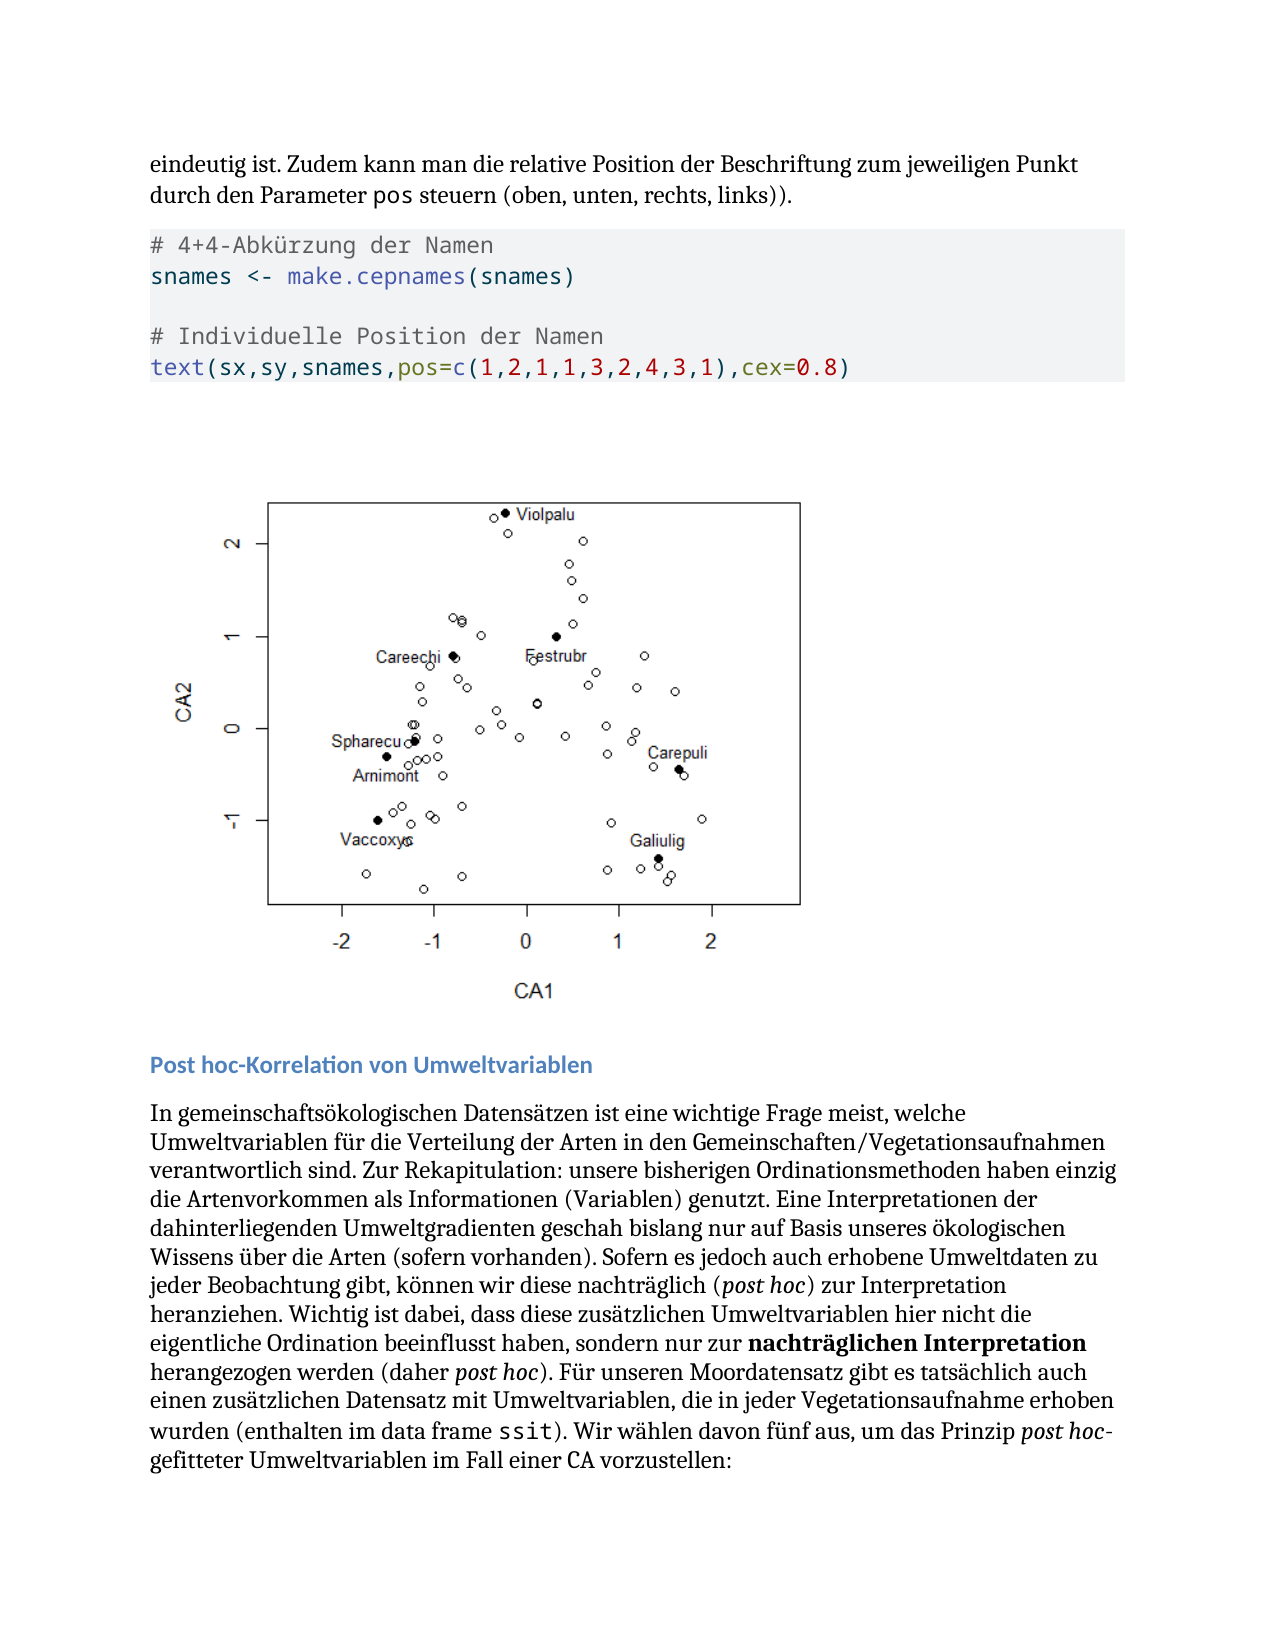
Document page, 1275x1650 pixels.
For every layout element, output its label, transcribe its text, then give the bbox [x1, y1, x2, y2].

subtitle Post hoc-Korrelation von Umweltvariablen [150, 1049, 1125, 1080]
text # 4+4-Abkürzung der Namen snames <- make.cepnames(snames) # Individuelle Position der Namen text(sx,sy,snames,pos=c(1,2,1,1,3,2,4,3,1),cex=0.8) [150, 229, 1125, 382]
text In gemeinschaftsökologischen Datensätzen ist eine wichtige Frage meist, welche Umweltvariablen für die Verteilung der Arten in den Gemeinschaften/Vegetationsaufnahmen verantwortlich sind. Zur Rekapitulation: unsere bisherigen Ordinationsmethoden haben einzig die Artenvorkommen als Informationen (Variablen) genutzt. Eine Interpretationen der dahinterliegenden Umweltgradienten geschah bislang nur auf Basis unseres ökologischen Wissens über die Arten (sofern vorhanden). Sofern es jedoch auch erhobene Umweltdaten zu jeder Beobachtung gibt, können wir diese nachträglich (post hoc) zur Interpretation heranziehen. Wichtig ist dabei, dass diese zusätzlichen Umweltvariablen hier nicht die eigentliche Ordination beeinflusst haben, sondern nur zur nachträglichen Interpretation herangezogen werden (daher post hoc). Für unseren Moordatensatz gibt es tatsächlich auch einen zusätzlichen Datensatz mit Umweltvariablen, die in jeder Vegetationsaufnahme erhoben wurden (enthalten im data frame ssit). Wir wählen davon fünf aus, um das Prinzip post hoc-gefitteter Umweltvariablen im Fall einer CA vorzustellen: [150, 1099, 1125, 1475]
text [150, 150, 1125, 210]
picture [168, 403, 852, 1029]
